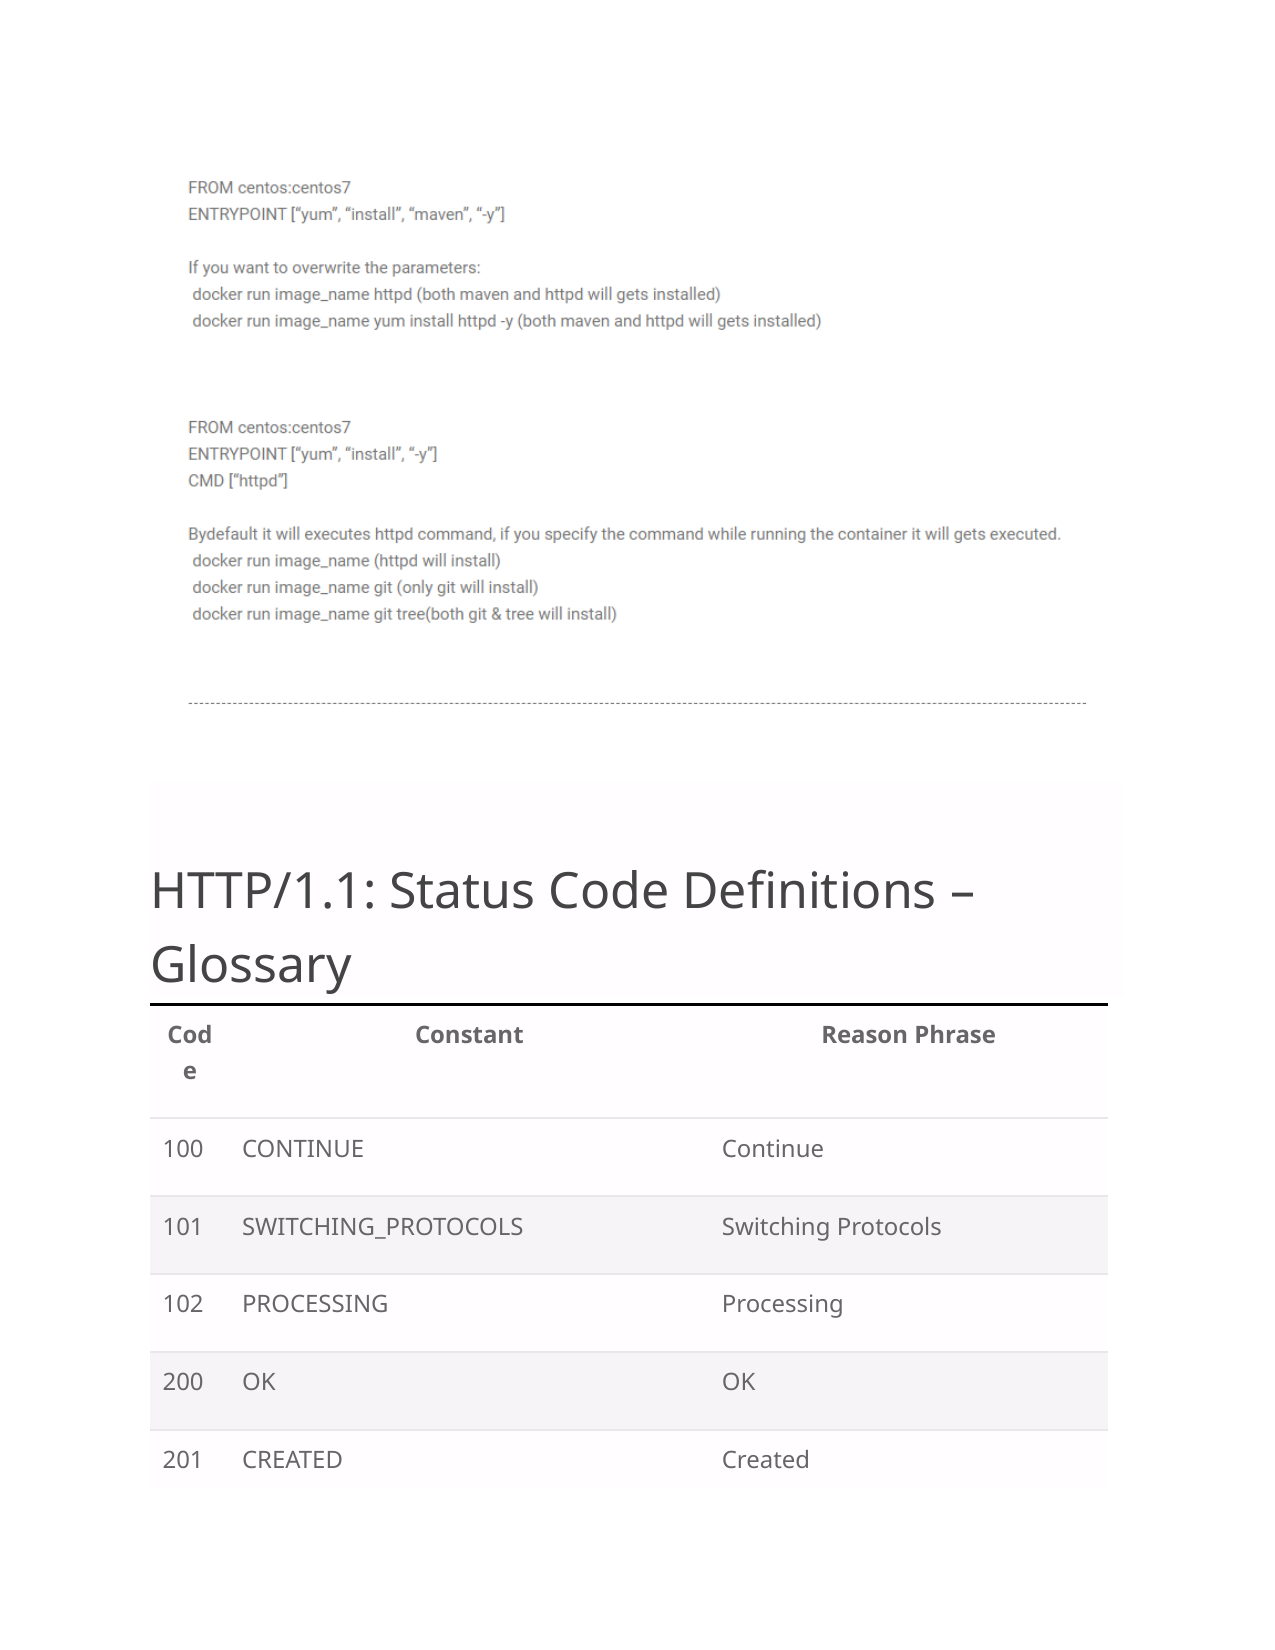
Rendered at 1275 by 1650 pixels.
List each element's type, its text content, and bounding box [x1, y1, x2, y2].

picture [150, 150, 1125, 764]
table_cell Continue [709, 1119, 1108, 1195]
table_cell 200 [150, 1353, 229, 1429]
table_cell Processing [709, 1275, 1108, 1351]
table_cell CREATED [229, 1431, 709, 1488]
table_cell Switching Protocols [709, 1197, 1108, 1273]
table_cell OK [229, 1353, 709, 1429]
table_cell PROCESSING [229, 1275, 709, 1351]
table_cell 102 [150, 1275, 229, 1351]
subtitle HTTP/1.1: Status Code Definitions – Glossary [150, 856, 1125, 997]
table_cell 101 [150, 1197, 229, 1273]
table_header Reason Phrase [709, 1006, 1108, 1117]
table_header Constant [229, 1006, 709, 1117]
table_cell SWITCHING_PROTOCOLS [229, 1197, 709, 1273]
table_cell Created [709, 1431, 1108, 1488]
table_cell OK [709, 1353, 1108, 1429]
table_cell 100 [150, 1119, 229, 1195]
table_header Code [150, 1006, 229, 1117]
table_cell 201 [150, 1431, 229, 1488]
table_cell CONTINUE [229, 1119, 709, 1195]
